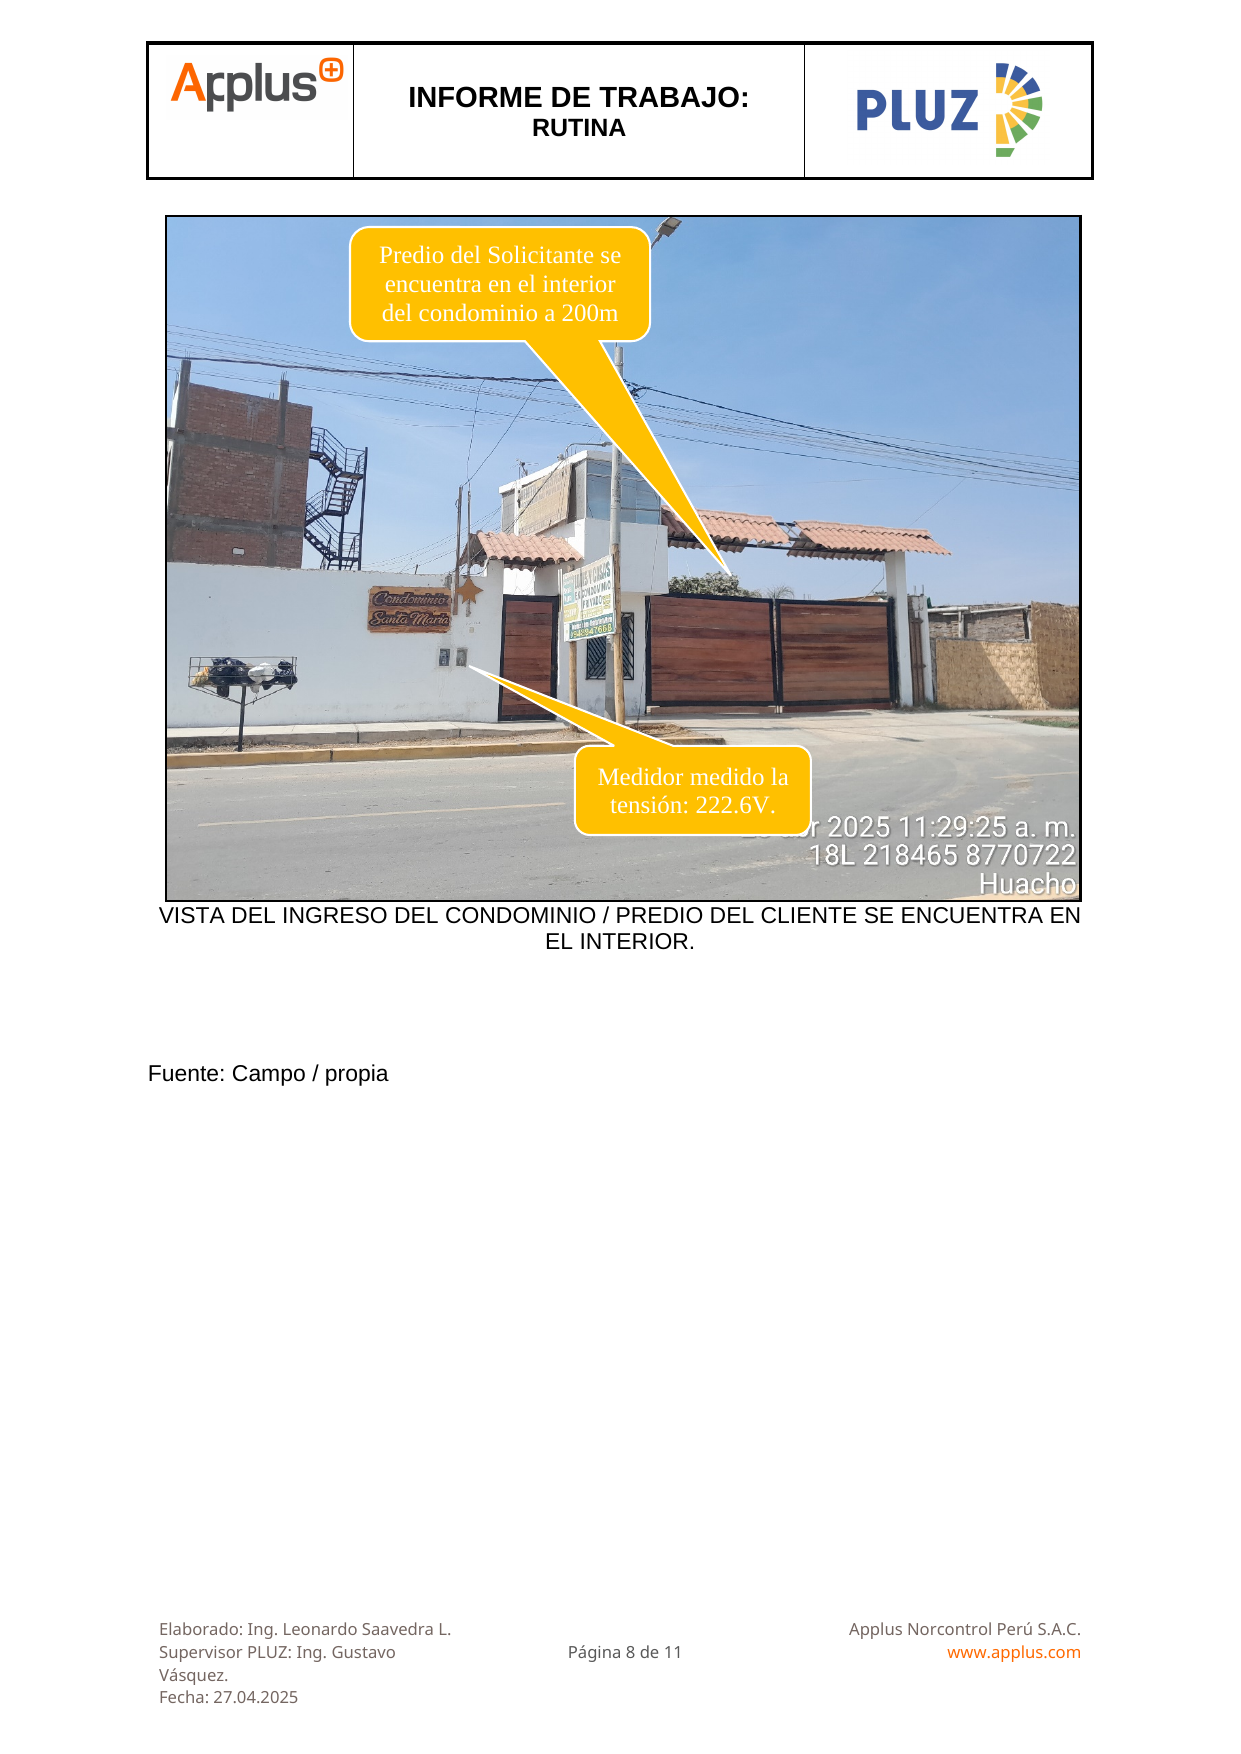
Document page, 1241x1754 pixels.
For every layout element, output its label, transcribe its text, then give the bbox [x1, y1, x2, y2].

text Fuente: Campo / propia [148, 1060, 1092, 1086]
picture [847, 50, 1050, 165]
picture [165, 55, 348, 120]
text VISTA DEL INGRESO DEL CONDOMINIO / PREDIO DEL CLIENTE SE ENCUENTRA EN EL INTERIOR. [148, 902, 1092, 955]
picture [167, 217, 1079, 900]
